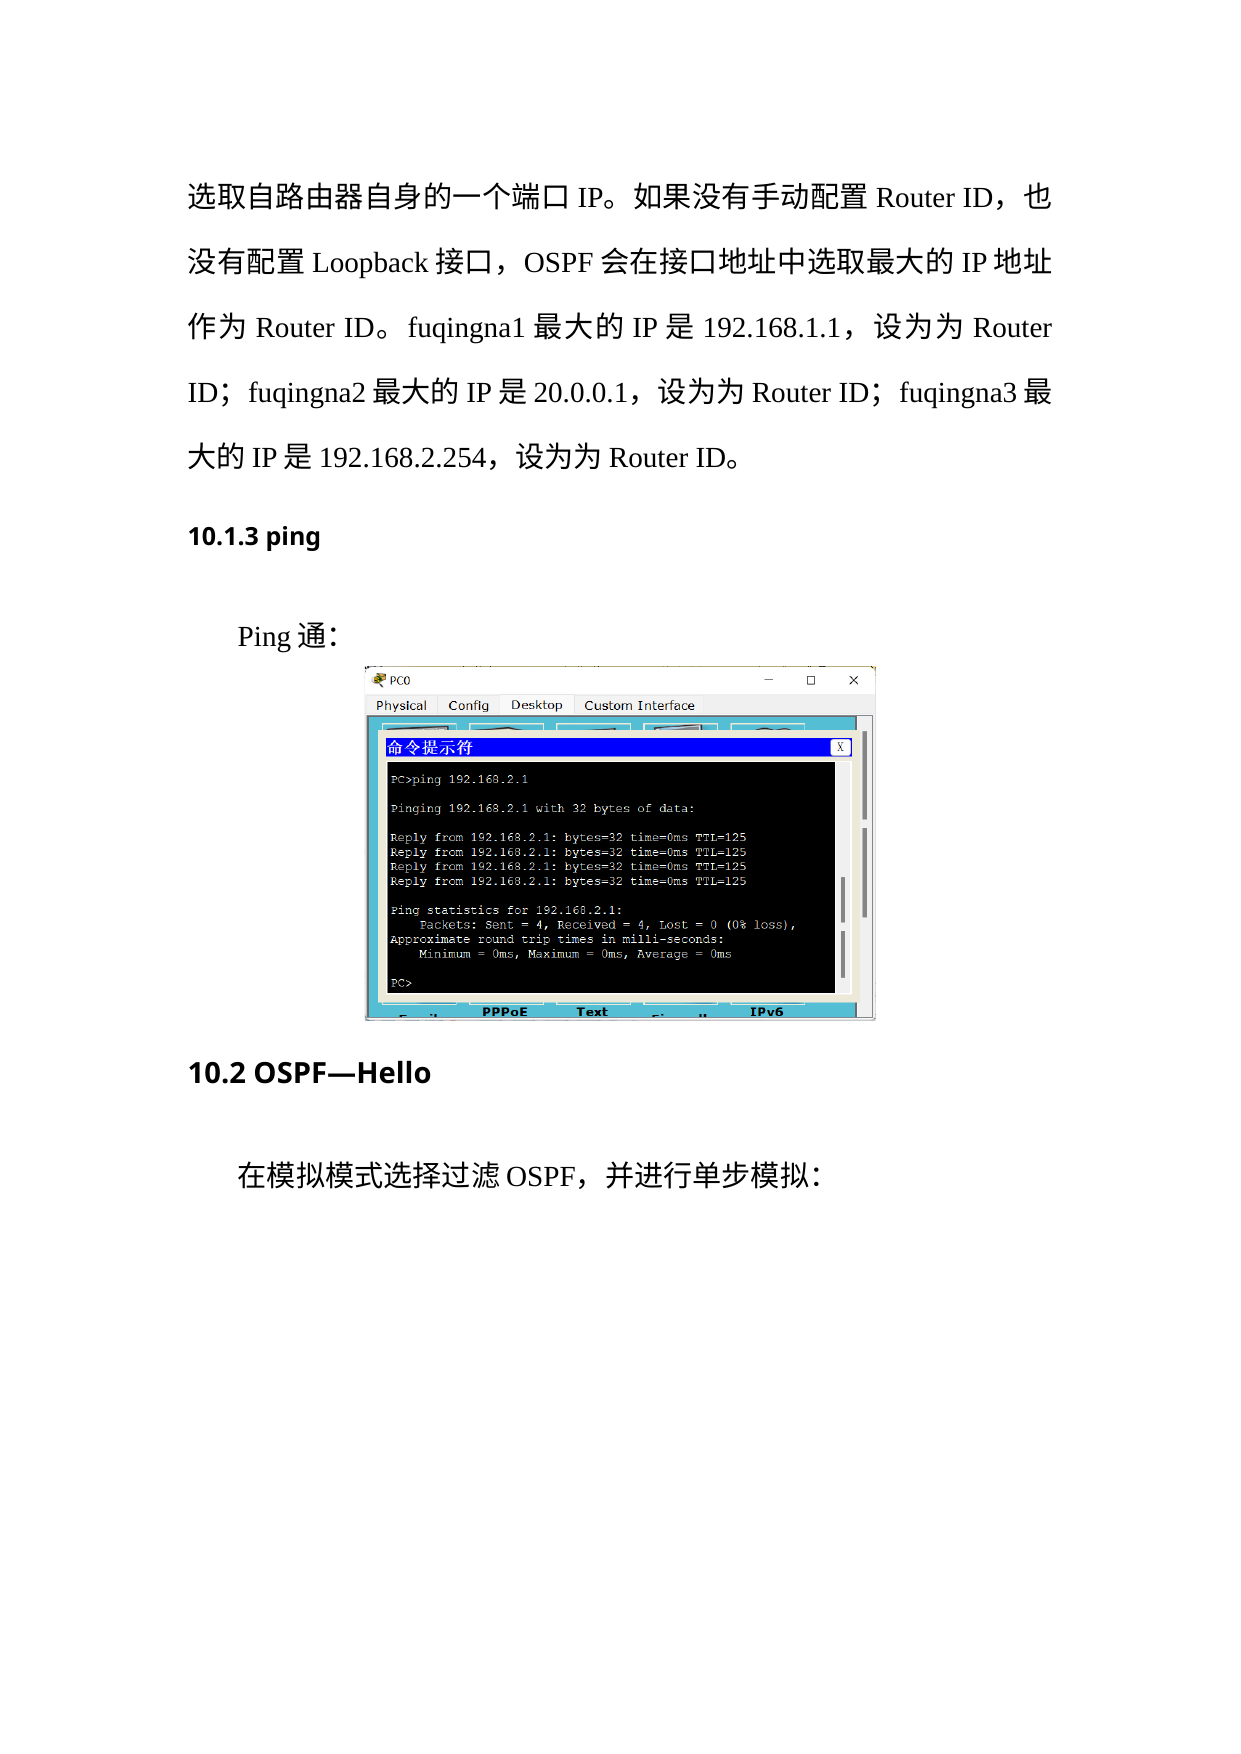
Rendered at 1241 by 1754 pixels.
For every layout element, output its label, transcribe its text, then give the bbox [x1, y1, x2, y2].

text Ping通： [187, 601, 1053, 666]
text 在模拟模式选择过滤OSPF，并进行单步模拟： [187, 1141, 1053, 1206]
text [187, 162, 1053, 487]
subtitle 10.1.3 ping [187, 503, 1053, 568]
picture [364, 666, 876, 1021]
subtitle 10.2 OSPF—Hello [187, 1040, 1053, 1105]
